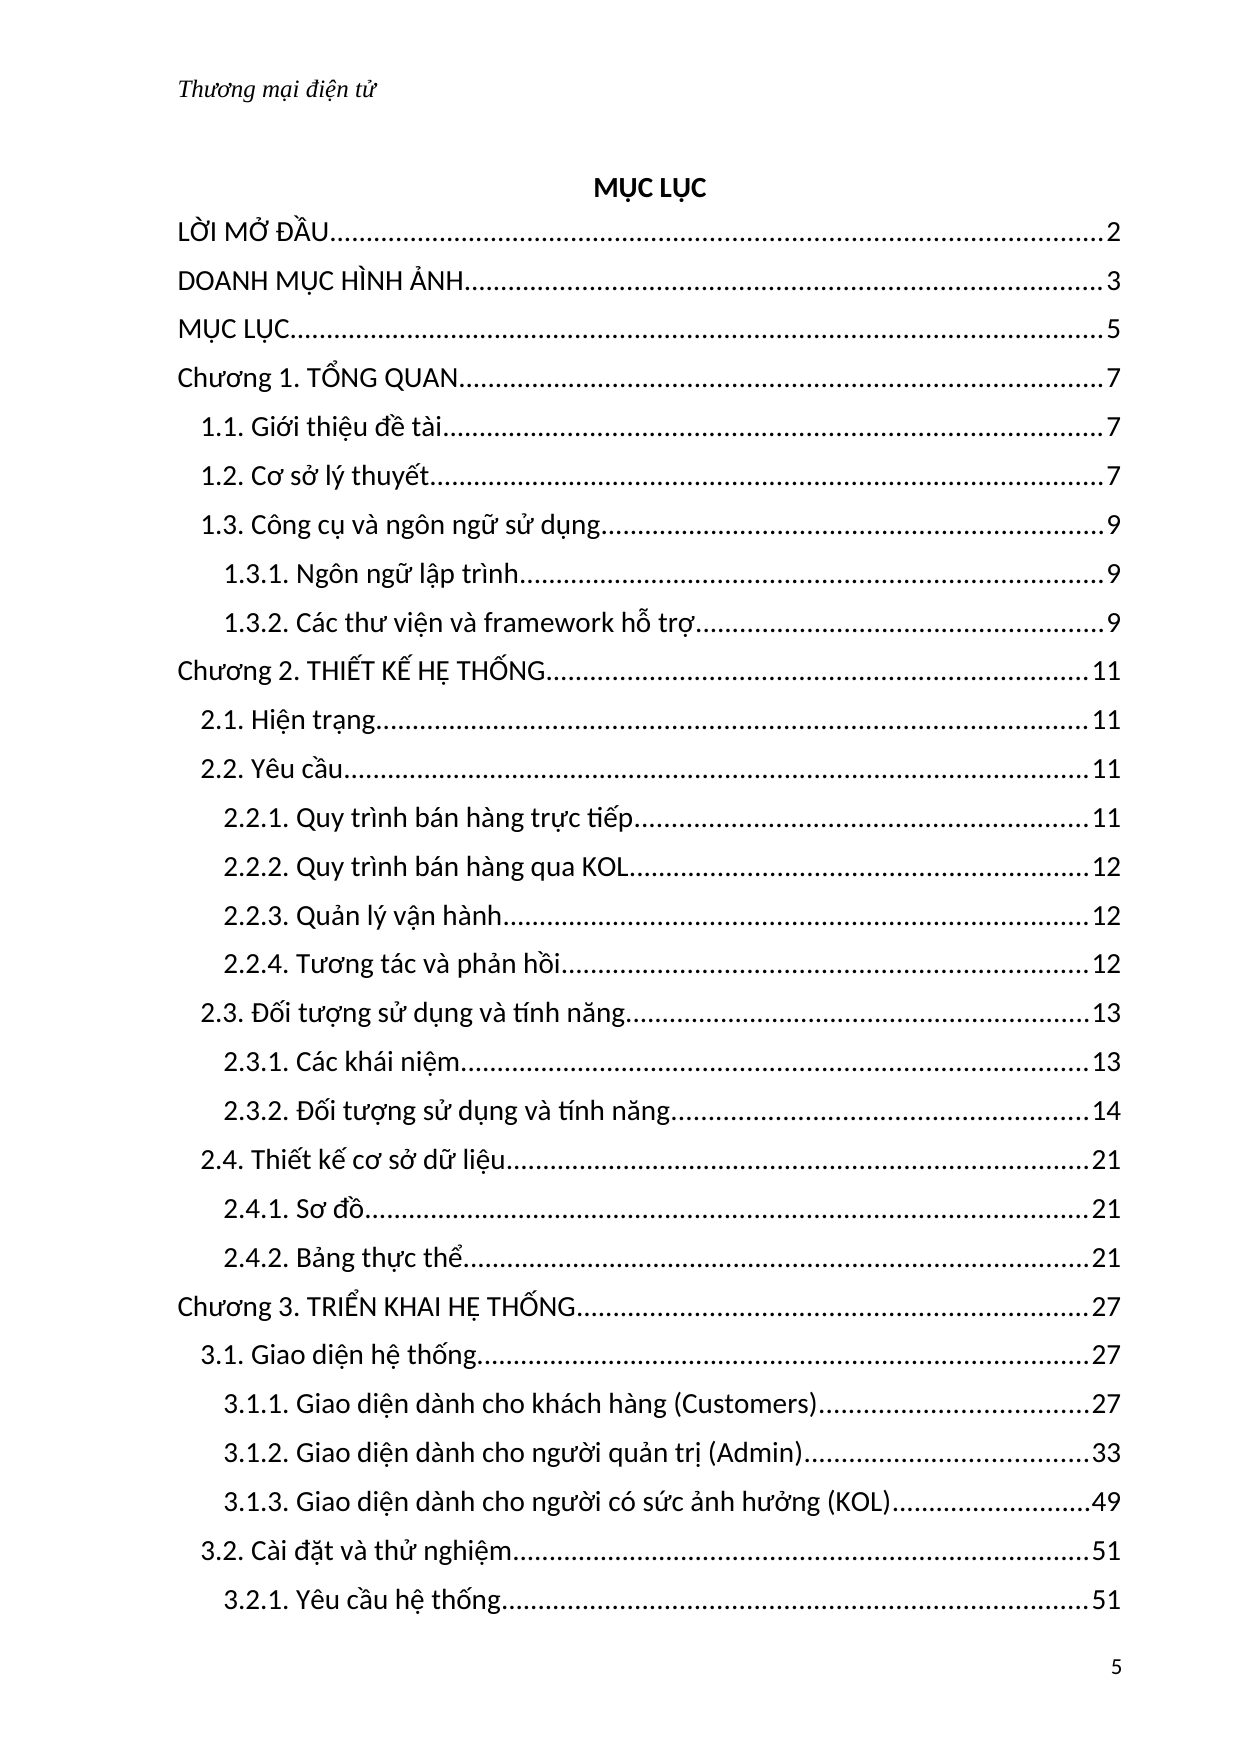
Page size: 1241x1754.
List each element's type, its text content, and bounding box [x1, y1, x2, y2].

subtitle MỤC LỤC [177, 169, 1122, 204]
